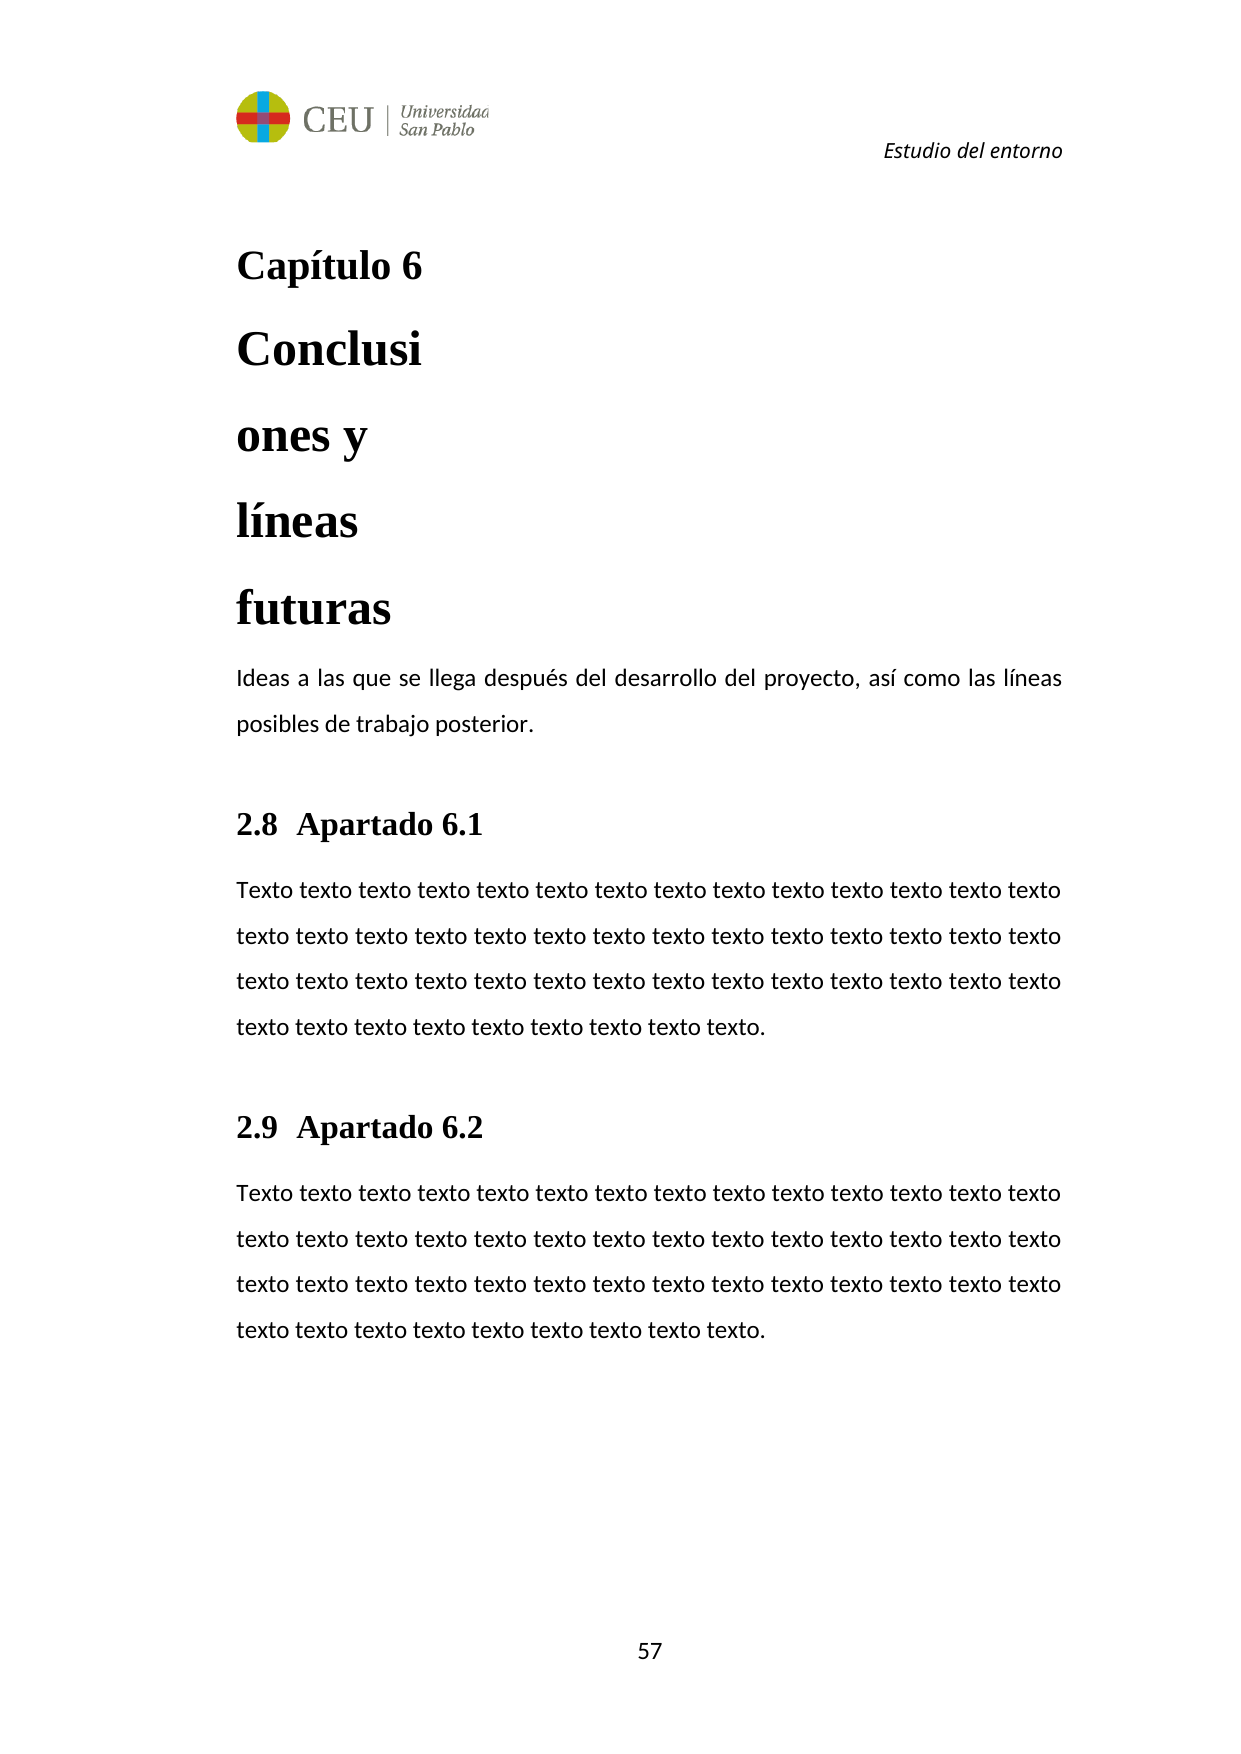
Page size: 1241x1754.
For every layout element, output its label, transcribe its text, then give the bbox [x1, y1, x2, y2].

subtitle Apartado 6.1 [236, 804, 1063, 842]
text Texto texto texto texto texto texto texto texto texto texto texto texto texto texto texto texto texto texto texto texto texto texto texto texto texto texto texto texto texto texto texto texto texto texto texto texto texto texto texto texto texto texto texto texto texto texto texto texto texto texto texto. [236, 1177, 1063, 1345]
text Texto texto texto texto texto texto texto texto texto texto texto texto texto texto texto texto texto texto texto texto texto texto texto texto texto texto texto texto texto texto texto texto texto texto texto texto texto texto texto texto texto texto texto texto texto texto texto texto texto texto texto. [236, 874, 1063, 1042]
picture [235, 89, 489, 143]
subtitle Conclusiones y líneas futuras [236, 232, 423, 635]
text Ideas a las que se llega después del desarrollo del proyecto, así como las líneas posibles de trabajo posterior. [236, 220, 1063, 739]
subtitle Apartado 6.2 [236, 1107, 1063, 1145]
